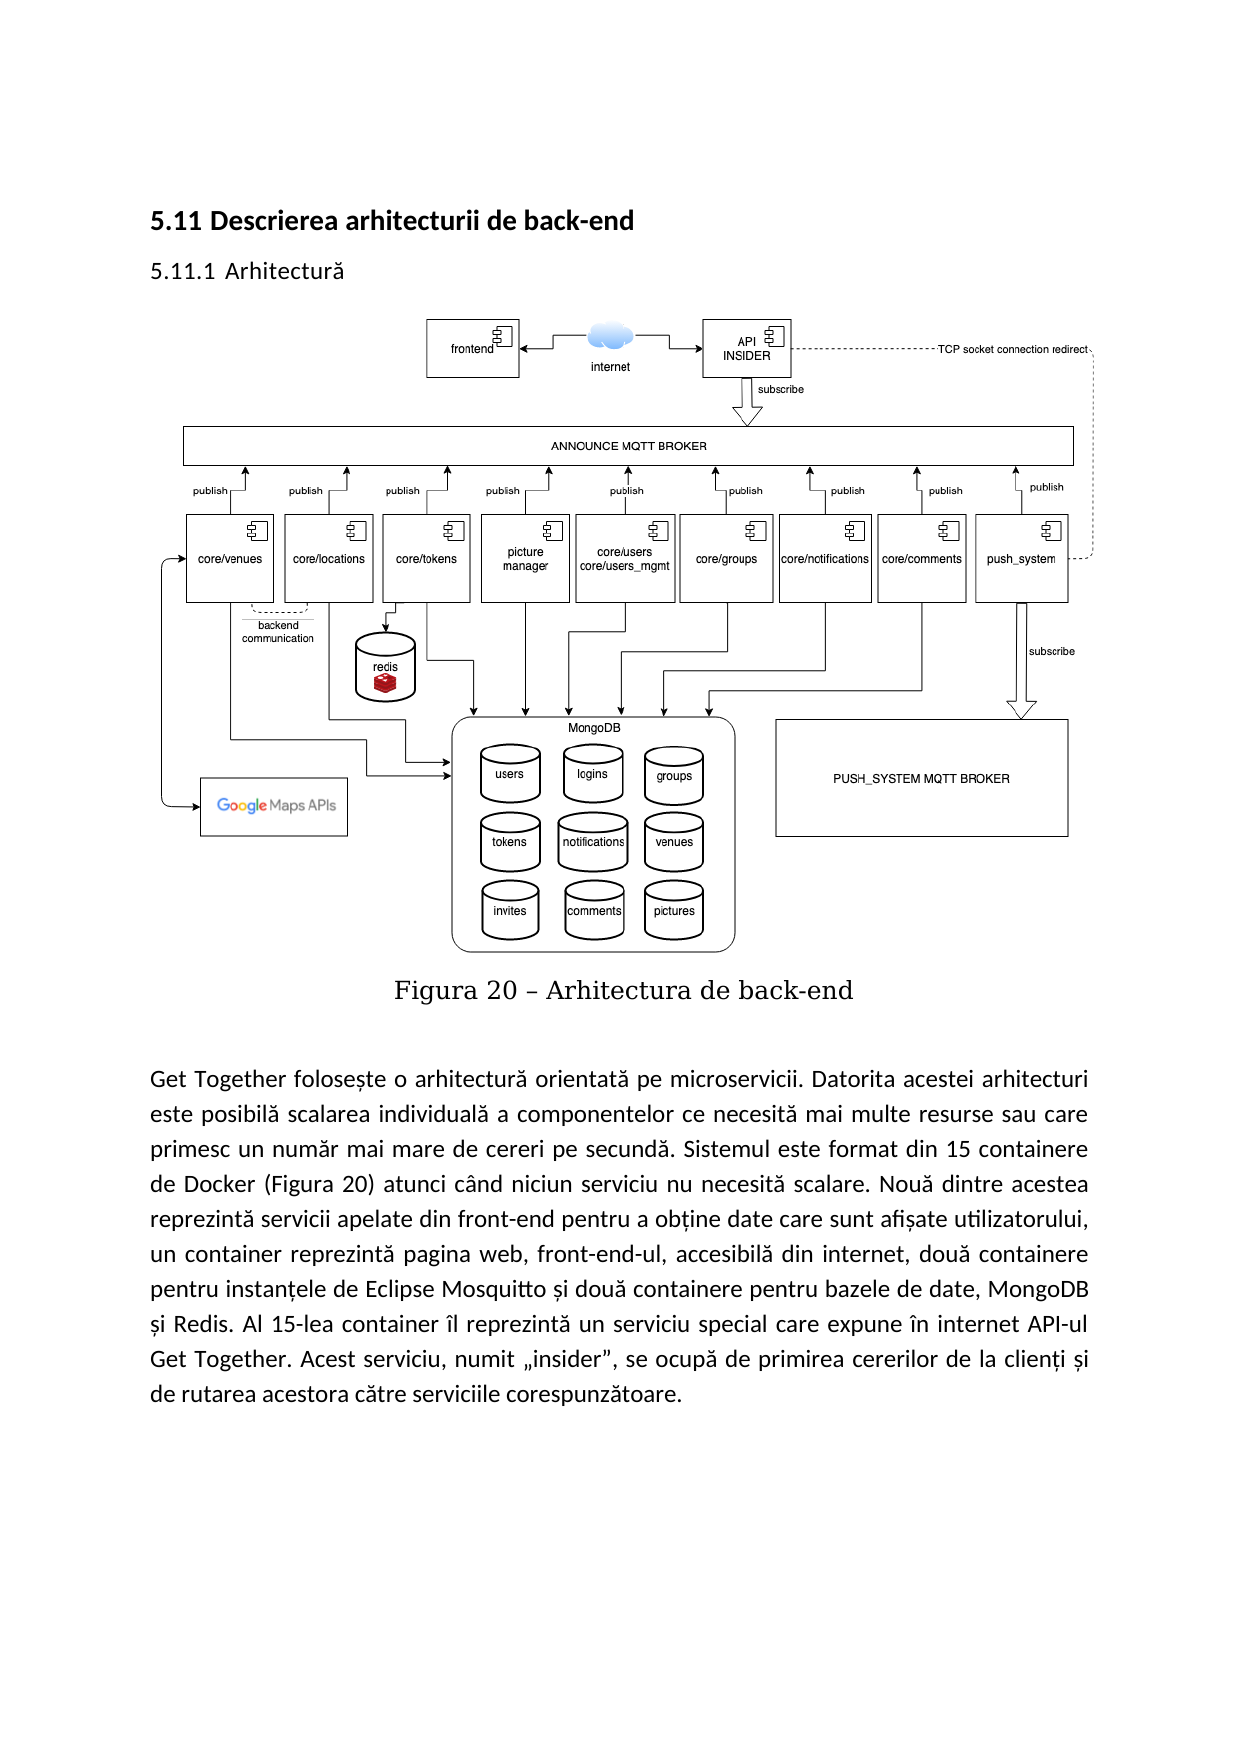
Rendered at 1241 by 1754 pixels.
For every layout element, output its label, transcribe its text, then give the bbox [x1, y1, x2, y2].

picture [153, 319, 1094, 962]
subtitle Descrierea arhitecturii de back-end [150, 202, 1090, 237]
subtitle Arhitectură [150, 255, 1090, 286]
text Get Together folosește o arhitectură orientată pe microservicii. Datorita acestei arhitecturi este posibilă scalarea individuală a componentelor ce necesită mai multe resurse sau care primesc un număr mai mare de cereri pe secundă. Sistemul este format din 15 containere de Docker (Figura 20) atunci când niciun serviciu nu necesită scalare. Nouă dintre acestea reprezintă servicii apelate din front-end pentru a obține date care sunt afișate utilizatorului, un container reprezintă pagina web, front-end-ul, accesibilă din internet, două containere pentru instanțele de Eclipse Mosquitto și două containere pentru bazele de date, MongoDB și Redis. Al 15-lea container îl reprezintă un serviciu special care expune în internet API-ul Get Together. Acest serviciu, numit „insider”, se ocupă de primirea cererilor de la clienți și de rutarea acestora către serviciile corespunzătoare. [150, 1063, 1090, 1408]
